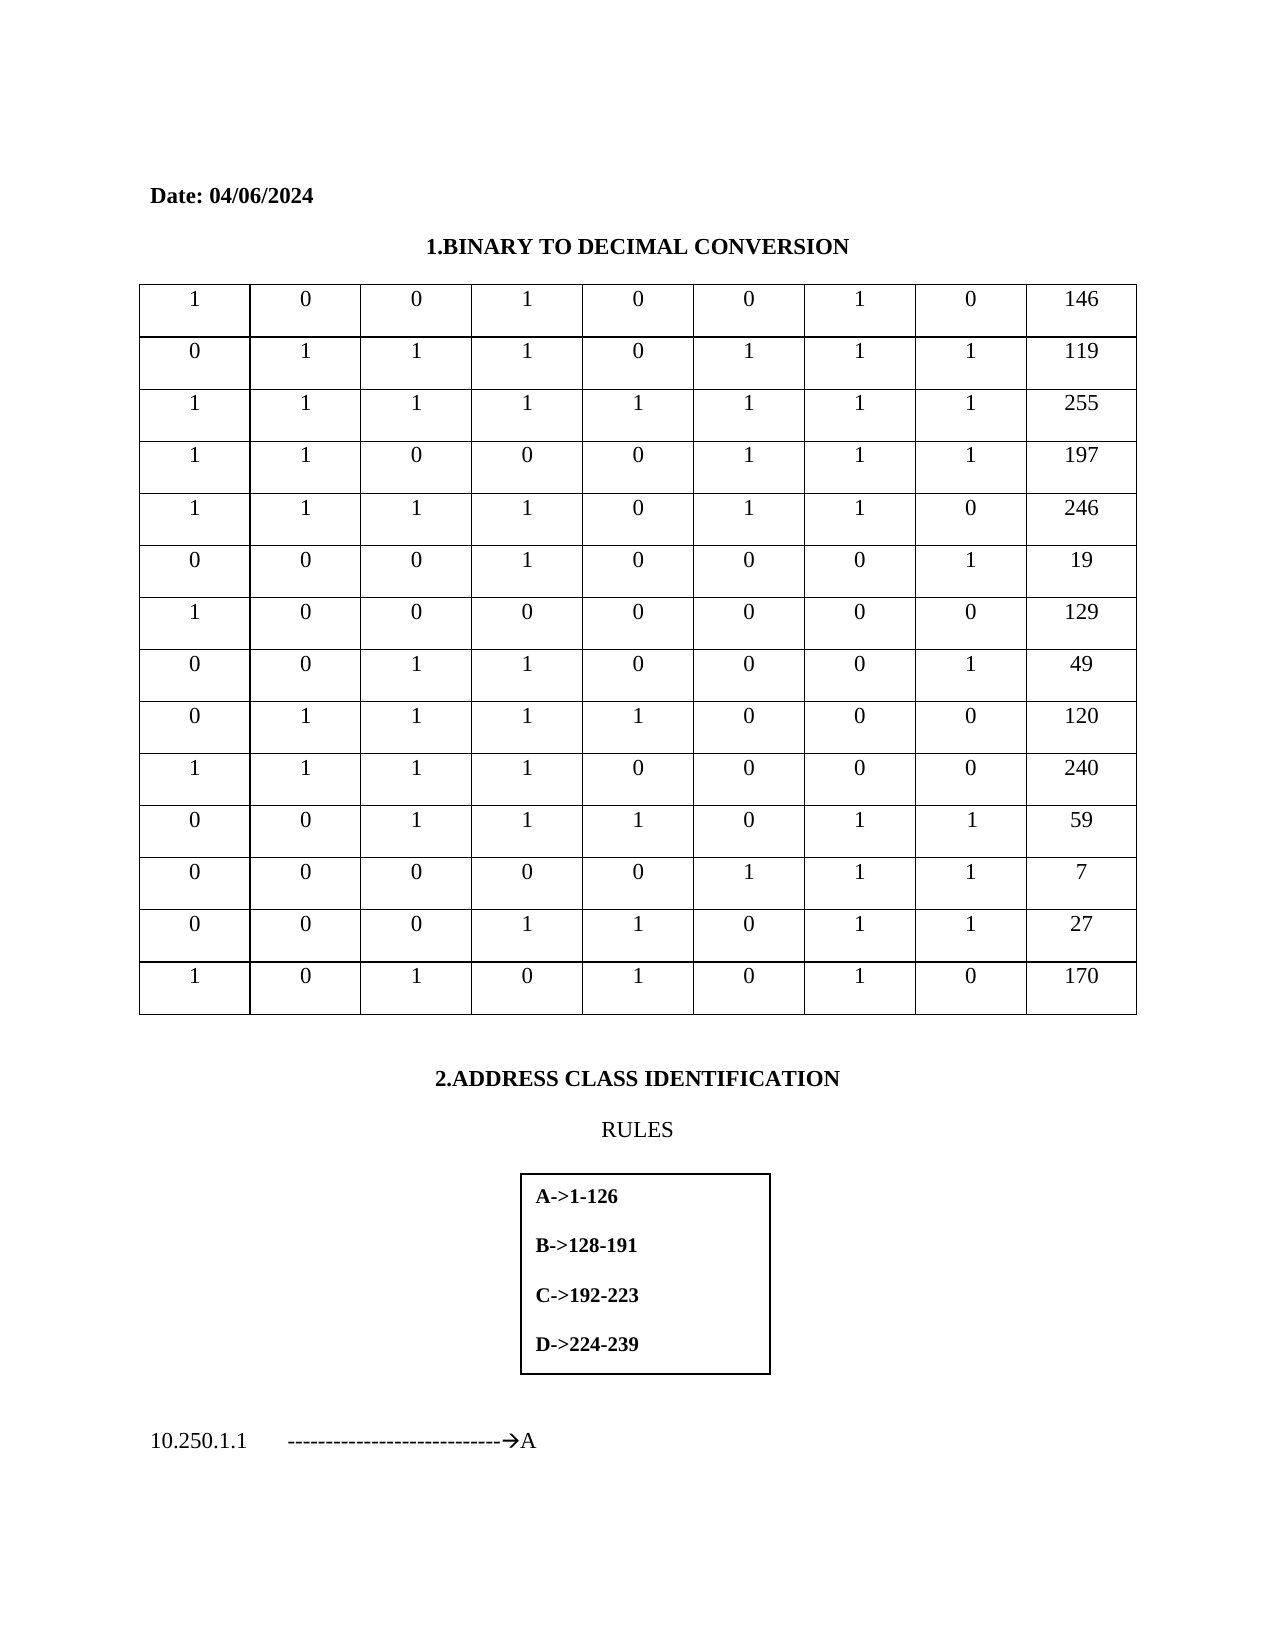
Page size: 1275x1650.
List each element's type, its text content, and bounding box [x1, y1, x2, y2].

table_cell 0 [251, 910, 360, 961]
table_cell 1 [694, 390, 804, 441]
table_cell 246 [1027, 494, 1136, 545]
table_cell 1 [583, 910, 693, 961]
text RULES [150, 1117, 1125, 1143]
table_cell 1 [916, 650, 1026, 701]
table_header 1 [472, 285, 582, 336]
table_cell 1 [251, 754, 360, 805]
table_cell 0 [583, 858, 693, 909]
text 10.250.1.1 ----------------------------🡪A [150, 1424, 1125, 1456]
table_cell 1 [694, 338, 804, 388]
table_cell 0 [694, 650, 804, 701]
table_cell 0 [805, 546, 915, 597]
table_cell 120 [1027, 702, 1136, 753]
table_cell 19 [1027, 546, 1136, 597]
table_cell 0 [916, 963, 1026, 1013]
table_cell 1 [916, 442, 1026, 493]
table_cell 1 [805, 858, 915, 909]
table_cell 0 [140, 702, 249, 753]
table_cell 0 [140, 338, 249, 388]
table_cell 1 [805, 963, 915, 1013]
table_cell 0 [361, 910, 471, 961]
table_cell 1 [361, 754, 471, 805]
table_cell 27 [1027, 910, 1136, 961]
table_cell 1 [694, 858, 804, 909]
table_cell 0 [916, 702, 1026, 753]
table_cell 1 [361, 338, 471, 388]
table_cell 1 [472, 754, 582, 805]
table_cell 1 [361, 963, 471, 1013]
table_cell 1 [583, 390, 693, 441]
table_cell 1 [583, 702, 693, 753]
table_cell 0 [361, 546, 471, 597]
table_cell 1 [472, 702, 582, 753]
table_cell 1 [472, 806, 582, 857]
table_cell 1 [916, 910, 1026, 961]
text Date: 04/06/2024 [150, 182, 1125, 208]
table_cell 1 [805, 390, 915, 441]
text 2.ADDRESS CLASS IDENTIFICATION [150, 1066, 1125, 1092]
table_cell 1 [916, 858, 1026, 909]
table_cell 255 [1027, 390, 1136, 441]
table_cell 0 [583, 494, 693, 545]
table_cell 0 [140, 546, 249, 597]
table_cell 7 [1027, 858, 1136, 909]
table_cell 1 [361, 494, 471, 545]
table_cell 1 [805, 910, 915, 961]
table_cell 0 [251, 546, 360, 597]
table_cell 1 [805, 494, 915, 545]
table_cell 0 [916, 754, 1026, 805]
table_cell 1 [805, 338, 915, 388]
table_cell 49 [1027, 650, 1136, 701]
table_cell 0 [694, 754, 804, 805]
table_cell 1 [805, 806, 915, 857]
table_header 0 [583, 285, 693, 336]
table_cell 0 [583, 338, 693, 388]
table_cell 0 [251, 858, 360, 909]
table_cell 0 [472, 858, 582, 909]
table_cell 0 [916, 598, 1026, 649]
table_cell 1 [916, 390, 1026, 441]
table_cell 1 [361, 702, 471, 753]
table_header 0 [916, 285, 1026, 336]
table_cell 0 [583, 650, 693, 701]
table_cell 1 [251, 702, 360, 753]
table_cell 1 [472, 910, 582, 961]
table_cell 1 [583, 963, 693, 1013]
table_cell 0 [361, 598, 471, 649]
table_cell 1 [361, 390, 471, 441]
table_header 0 [361, 285, 471, 336]
table_cell 0 [694, 546, 804, 597]
table_cell 1 [916, 806, 1026, 857]
table_header 146 [1027, 285, 1136, 336]
table_cell 0 [361, 858, 471, 909]
table_header 0 [694, 285, 804, 336]
table_cell 0 [694, 702, 804, 753]
table_cell 59 [1027, 806, 1136, 857]
table_header 0 [251, 285, 360, 336]
table_cell 1 [140, 963, 249, 1013]
table_cell 0 [583, 598, 693, 649]
table_cell 1 [251, 338, 360, 388]
table_cell 0 [140, 858, 249, 909]
table_cell 197 [1027, 442, 1136, 493]
table_cell 0 [805, 754, 915, 805]
table_cell 1 [805, 442, 915, 493]
table_cell 0 [251, 806, 360, 857]
table_cell 0 [361, 442, 471, 493]
table_cell 0 [472, 442, 582, 493]
table_cell 1 [361, 650, 471, 701]
table_cell 1 [472, 390, 582, 441]
table_cell 0 [805, 650, 915, 701]
table_cell 1 [140, 494, 249, 545]
table_cell 0 [251, 963, 360, 1013]
table_cell 0 [694, 963, 804, 1013]
text 1.BINARY TO DECIMAL CONVERSION [150, 233, 1125, 259]
table_cell 1 [472, 338, 582, 388]
table_cell 0 [916, 494, 1026, 545]
table_cell 1 [140, 754, 249, 805]
table_cell 0 [472, 963, 582, 1013]
table_cell 1 [472, 494, 582, 545]
table_cell 1 [472, 650, 582, 701]
table_header 1 [805, 285, 915, 336]
table_cell 0 [140, 910, 249, 961]
table_cell 1 [251, 494, 360, 545]
table_cell 170 [1027, 963, 1136, 1013]
table_cell 0 [583, 754, 693, 805]
table_cell 0 [694, 910, 804, 961]
table_cell 1 [694, 442, 804, 493]
table_cell 0 [805, 598, 915, 649]
table_cell 1 [694, 494, 804, 545]
table_cell 0 [805, 702, 915, 753]
table_cell 0 [251, 598, 360, 649]
table_cell 119 [1027, 338, 1136, 388]
table_cell 1 [583, 806, 693, 857]
table_cell 0 [472, 598, 582, 649]
table_cell 1 [251, 390, 360, 441]
table_cell 0 [251, 650, 360, 701]
table_cell 0 [140, 650, 249, 701]
table_cell 129 [1027, 598, 1136, 649]
table_cell 240 [1027, 754, 1136, 805]
table_cell 1 [472, 546, 582, 597]
table_cell 1 [140, 390, 249, 441]
table_cell 0 [583, 442, 693, 493]
table_cell 1 [916, 338, 1026, 388]
table_cell 0 [140, 806, 249, 857]
table_cell 1 [251, 442, 360, 493]
table_header 1 [140, 285, 249, 336]
table_cell 0 [583, 546, 693, 597]
table_cell 1 [140, 598, 249, 649]
table_cell 1 [361, 806, 471, 857]
table_cell 0 [694, 806, 804, 857]
table_cell 0 [694, 598, 804, 649]
table_cell 1 [916, 546, 1026, 597]
table_cell 1 [140, 442, 249, 493]
